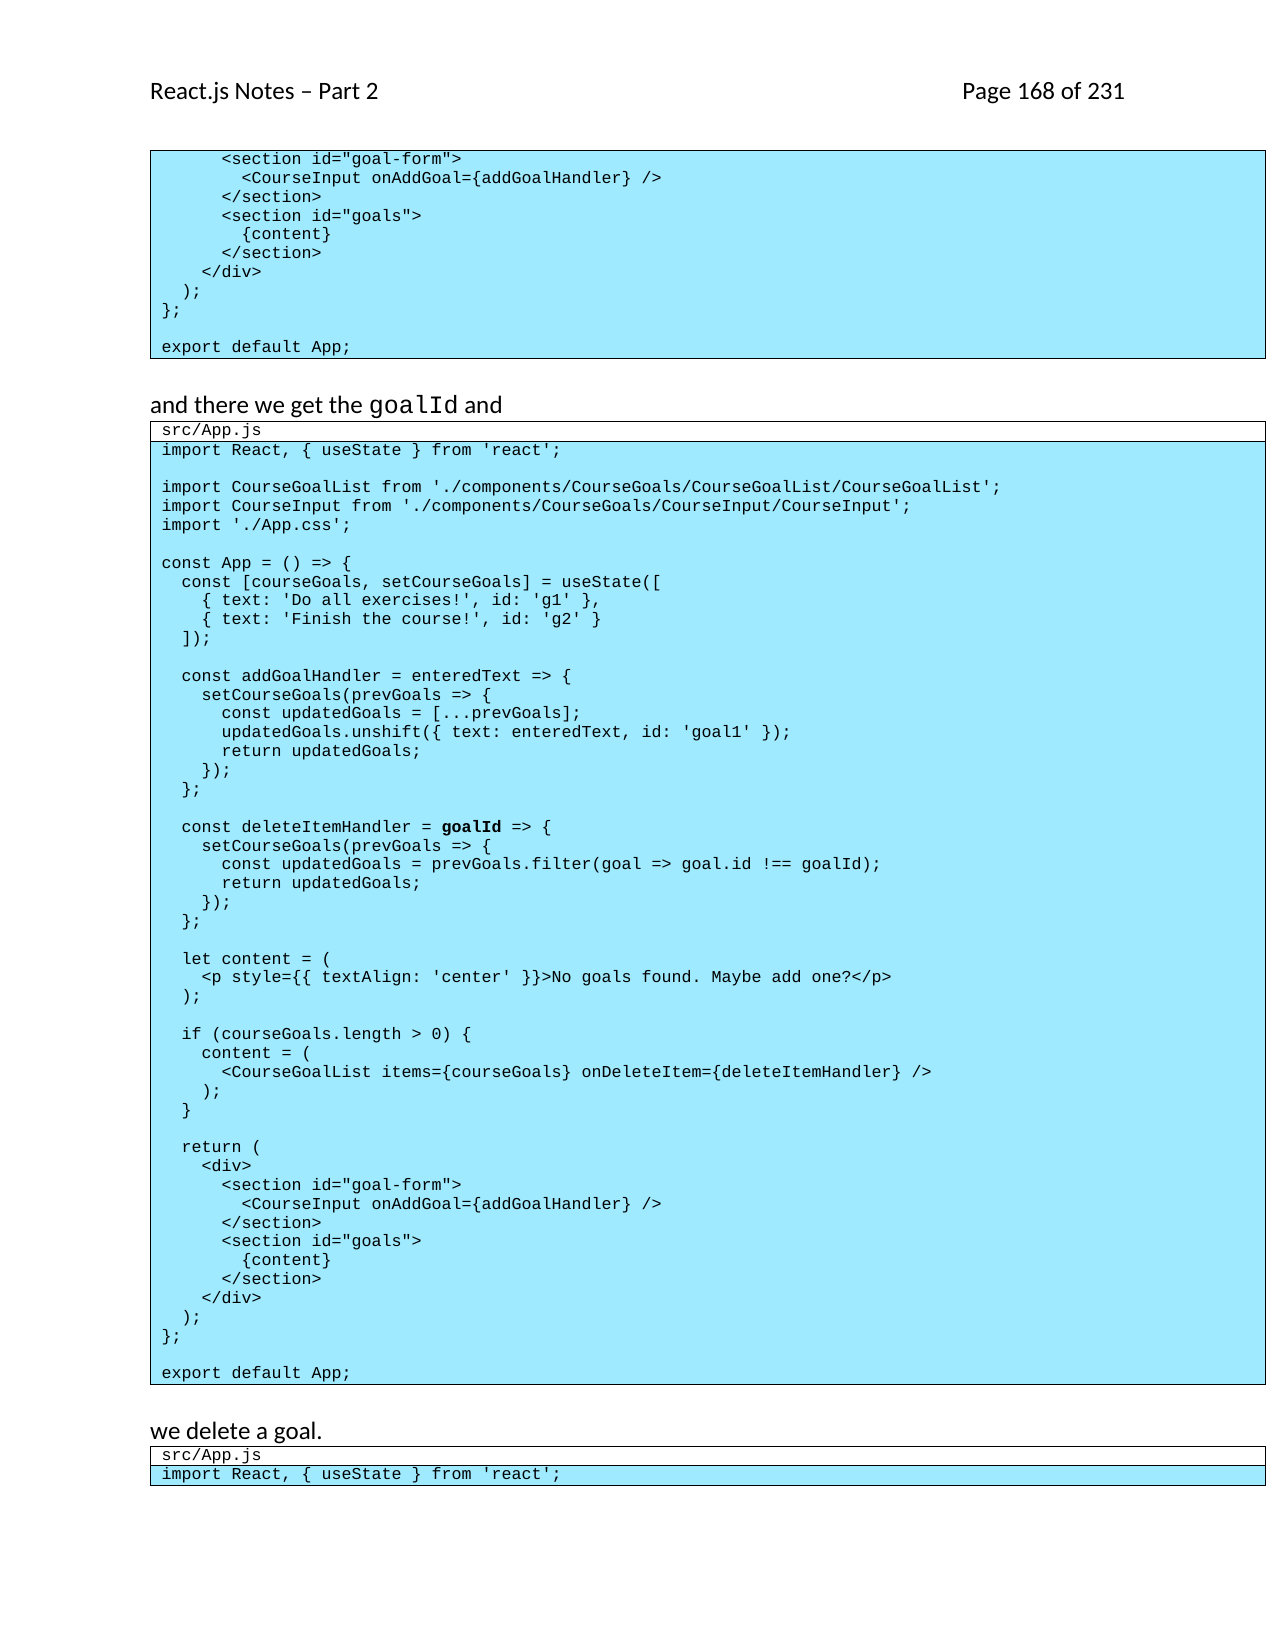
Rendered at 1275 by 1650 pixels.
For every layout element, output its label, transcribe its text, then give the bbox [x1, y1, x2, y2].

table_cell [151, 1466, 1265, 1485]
table_header src/App.js [151, 1447, 1265, 1465]
table_header src/App.js [151, 422, 1265, 441]
text and there we get the goalId and [150, 389, 1125, 421]
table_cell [151, 151, 1265, 358]
text we delete a goal. [150, 1415, 1125, 1446]
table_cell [151, 442, 1265, 1384]
